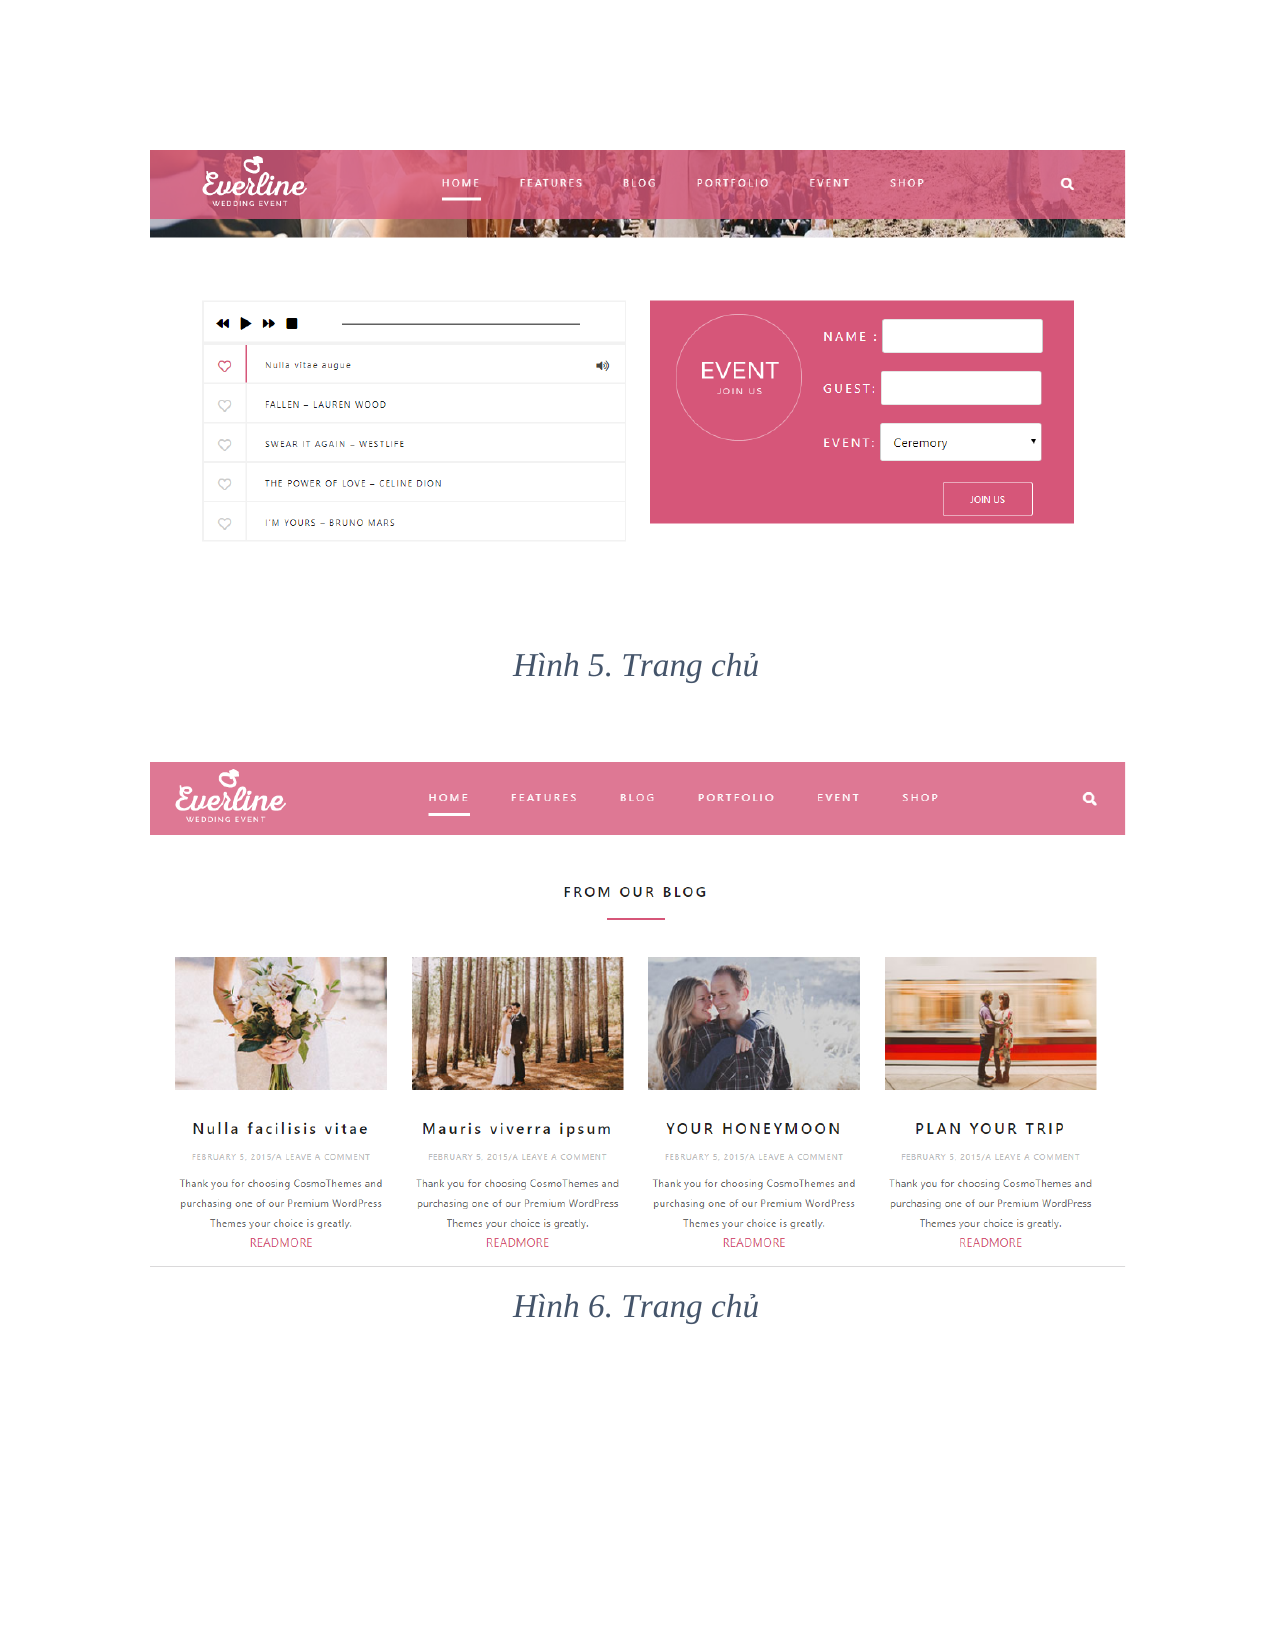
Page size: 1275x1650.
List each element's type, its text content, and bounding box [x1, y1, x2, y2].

text Hình 6. Trang chủ [150, 1286, 1125, 1324]
picture [150, 762, 1125, 1267]
picture [150, 150, 1125, 627]
text Hình 5. Trang chủ [150, 645, 1125, 683]
